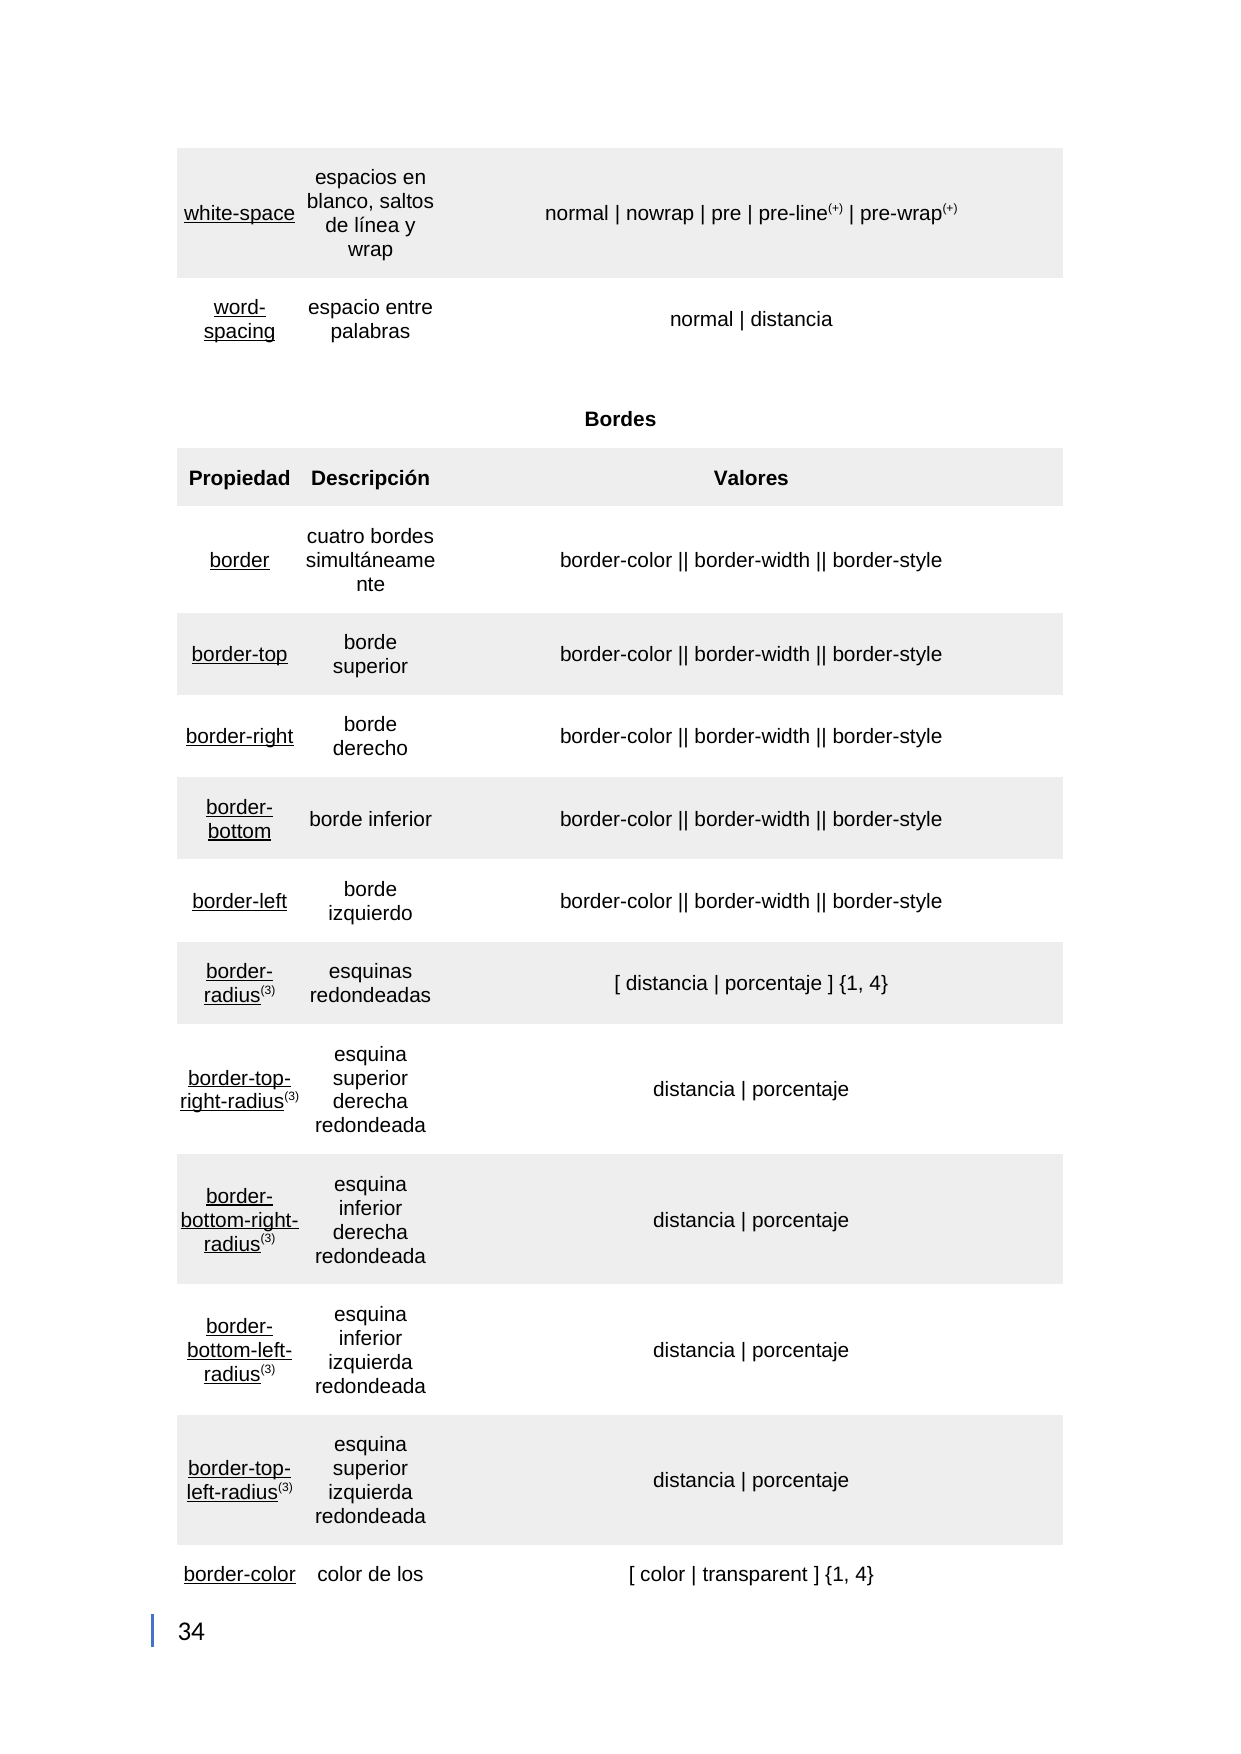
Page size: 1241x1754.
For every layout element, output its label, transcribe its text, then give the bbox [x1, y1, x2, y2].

table_cell cuatro bordes simultáneamente [302, 506, 439, 613]
table_cell border-radius(3) [177, 942, 302, 1024]
table_cell normal | nowrap | pre | pre-line(+) | pre-wrap(+) [439, 148, 1063, 278]
table_cell distancia | porcentaje [439, 1415, 1063, 1545]
table_cell esquina superior derecha redondeada [302, 1024, 439, 1154]
table_cell esquinas redondeadas [302, 942, 439, 1024]
table_cell esquina inferior izquierda redondeada [302, 1285, 439, 1415]
table_cell border-left [177, 860, 302, 942]
table_cell border [177, 506, 302, 613]
table_cell Descripción [302, 448, 439, 506]
table_cell borde derecho [302, 695, 439, 777]
table_cell border-color || border-width || border-style [439, 506, 1063, 613]
table_cell distancia | porcentaje [439, 1285, 1063, 1415]
table_cell border-bottom-right-radius(3) [177, 1154, 302, 1284]
table_cell Bordes [177, 360, 1063, 448]
table_cell border-top-left-radius(3) [177, 1415, 302, 1545]
table_cell borde inferior [302, 777, 439, 859]
table_cell esquina superior izquierda redondeada [302, 1415, 439, 1545]
table_cell border-color || border-width || border-style [439, 860, 1063, 942]
table_cell border-color || border-width || border-style [439, 777, 1063, 859]
table_cell border-color [177, 1545, 302, 1603]
table_cell border-bottom [177, 777, 302, 859]
table_cell borde izquierdo [302, 860, 439, 942]
table_cell white-space [177, 148, 302, 278]
table_cell border-top-right-radius(3) [177, 1024, 302, 1154]
table_cell esquina inferior derecha redondeada [302, 1154, 439, 1284]
table_cell espacios en blanco, saltos de línea y wrap [302, 148, 439, 278]
table_cell borde superior [302, 613, 439, 695]
table_cell Propiedad [177, 448, 302, 506]
table_cell distancia | porcentaje [439, 1154, 1063, 1284]
table_cell border-right [177, 695, 302, 777]
table_cell espacio entre palabras [302, 278, 439, 360]
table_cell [439, 1545, 1063, 1603]
table_cell border-top [177, 613, 302, 695]
table_cell word-spacing [177, 278, 302, 360]
table_cell border-color || border-width || border-style [439, 613, 1063, 695]
table_cell [ distancia | porcentaje ] {1, 4} [439, 942, 1063, 1024]
table_cell border-color || border-width || border-style [439, 695, 1063, 777]
table_cell color de los bordes [302, 1545, 439, 1603]
table_cell normal | distancia [439, 278, 1063, 360]
table_cell Valores [439, 448, 1063, 506]
table_cell border-bottom-left-radius(3) [177, 1285, 302, 1415]
table_cell distancia | porcentaje [439, 1024, 1063, 1154]
